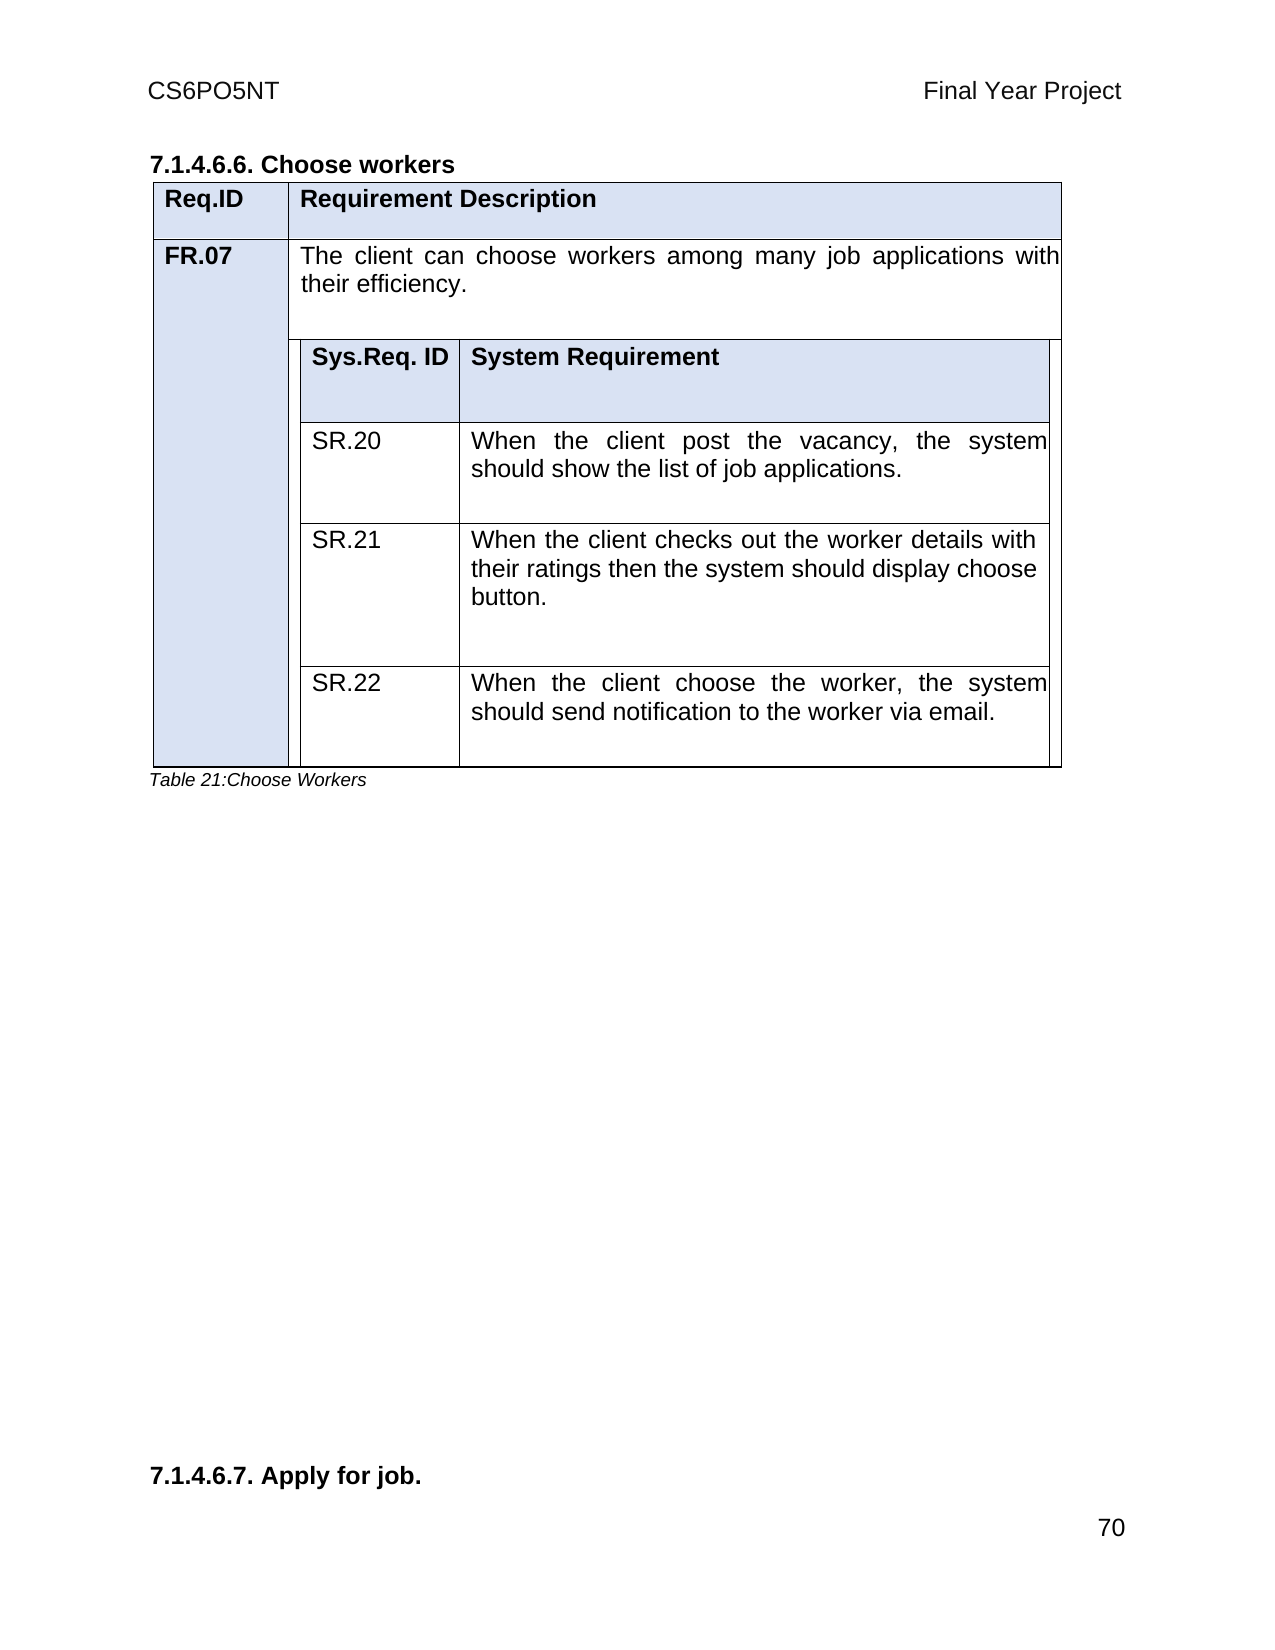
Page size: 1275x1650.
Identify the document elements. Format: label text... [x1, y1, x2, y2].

table_cell FR.07 [154, 240, 288, 766]
table_header Requirement Description [289, 183, 1061, 238]
table_cell SR.21 [301, 524, 459, 666]
table_cell When the client post the vacancy, the system should show the list of job applications. [460, 423, 1049, 522]
table_cell SR.22 [301, 667, 459, 766]
table_cell When the client choose the worker, the system should send notification to the worker via email. [460, 667, 1049, 766]
table_cell [1050, 340, 1061, 766]
subtitle 7.1.4.6.6. Choose workers [149, 150, 1208, 179]
table_cell When the client checks out the worker details with their ratings then the system should display choose button. [460, 524, 1049, 666]
table_cell [289, 340, 300, 766]
text Table 21:Choose Workers [148, 768, 1208, 790]
table_cell System Requirement [460, 340, 1049, 422]
table_cell Sys.Req. ID [301, 340, 459, 422]
table_cell SR.20 [301, 423, 459, 522]
text 7.1.4.6.7. Apply for job. [149, 1461, 1208, 1490]
table_cell The client can choose workers among many job applications with their efficiency. [289, 240, 1061, 338]
table_header Req.ID [154, 183, 288, 238]
